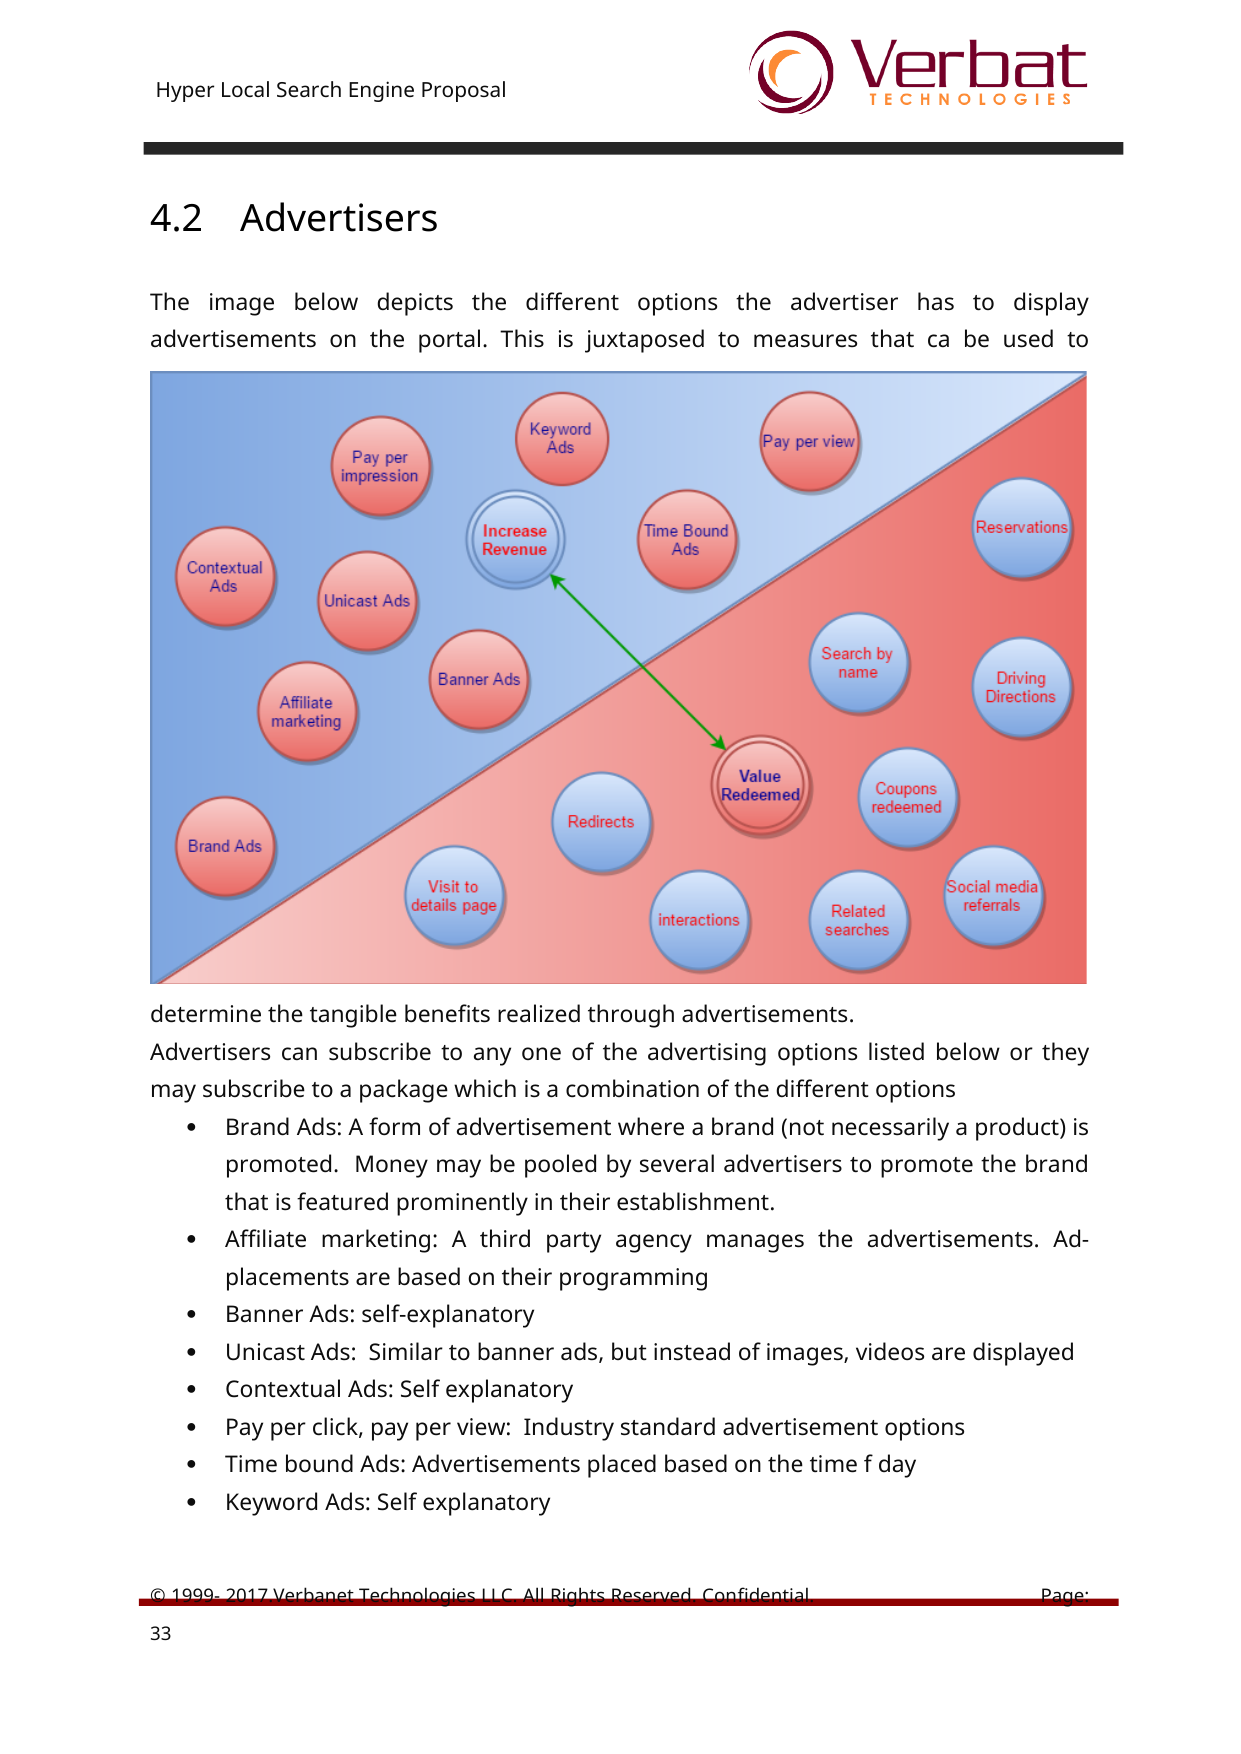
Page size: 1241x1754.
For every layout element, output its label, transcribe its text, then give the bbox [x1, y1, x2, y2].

list Unicast Ads: Similar to banner ads, but instead of images, videos are displayed [187, 1330, 1090, 1368]
list Contextual Ads: Self explanatory [187, 1368, 1090, 1405]
text Advertisers can subscribe to any one of the advertising options listed below or they may subscribe to a package which is a combination of the different options [150, 1030, 1090, 1105]
subtitle Advertisers [150, 192, 1090, 243]
list Affiliate marketing: A third party agency manages the advertisements. Ad-placements are based on their programming [187, 1218, 1090, 1293]
list Brand Ads: A form of advertisement where a brand (not necessarily a product) is promoted. Money may be pooled by several advertisers to promote the brand that is featured prominently in their establishment. [187, 1105, 1090, 1218]
list Banner Ads: self-explanatory [187, 1293, 1090, 1330]
picture [150, 371, 1087, 984]
picture [745, 26, 1089, 114]
list Pay per click, pay per view: Industry standard advertisement options [187, 1405, 1090, 1443]
list Time bound Ads: Advertisements placed based on the time f day [187, 1443, 1090, 1480]
list Keyword Ads: Self explanatory [187, 1480, 1090, 1518]
